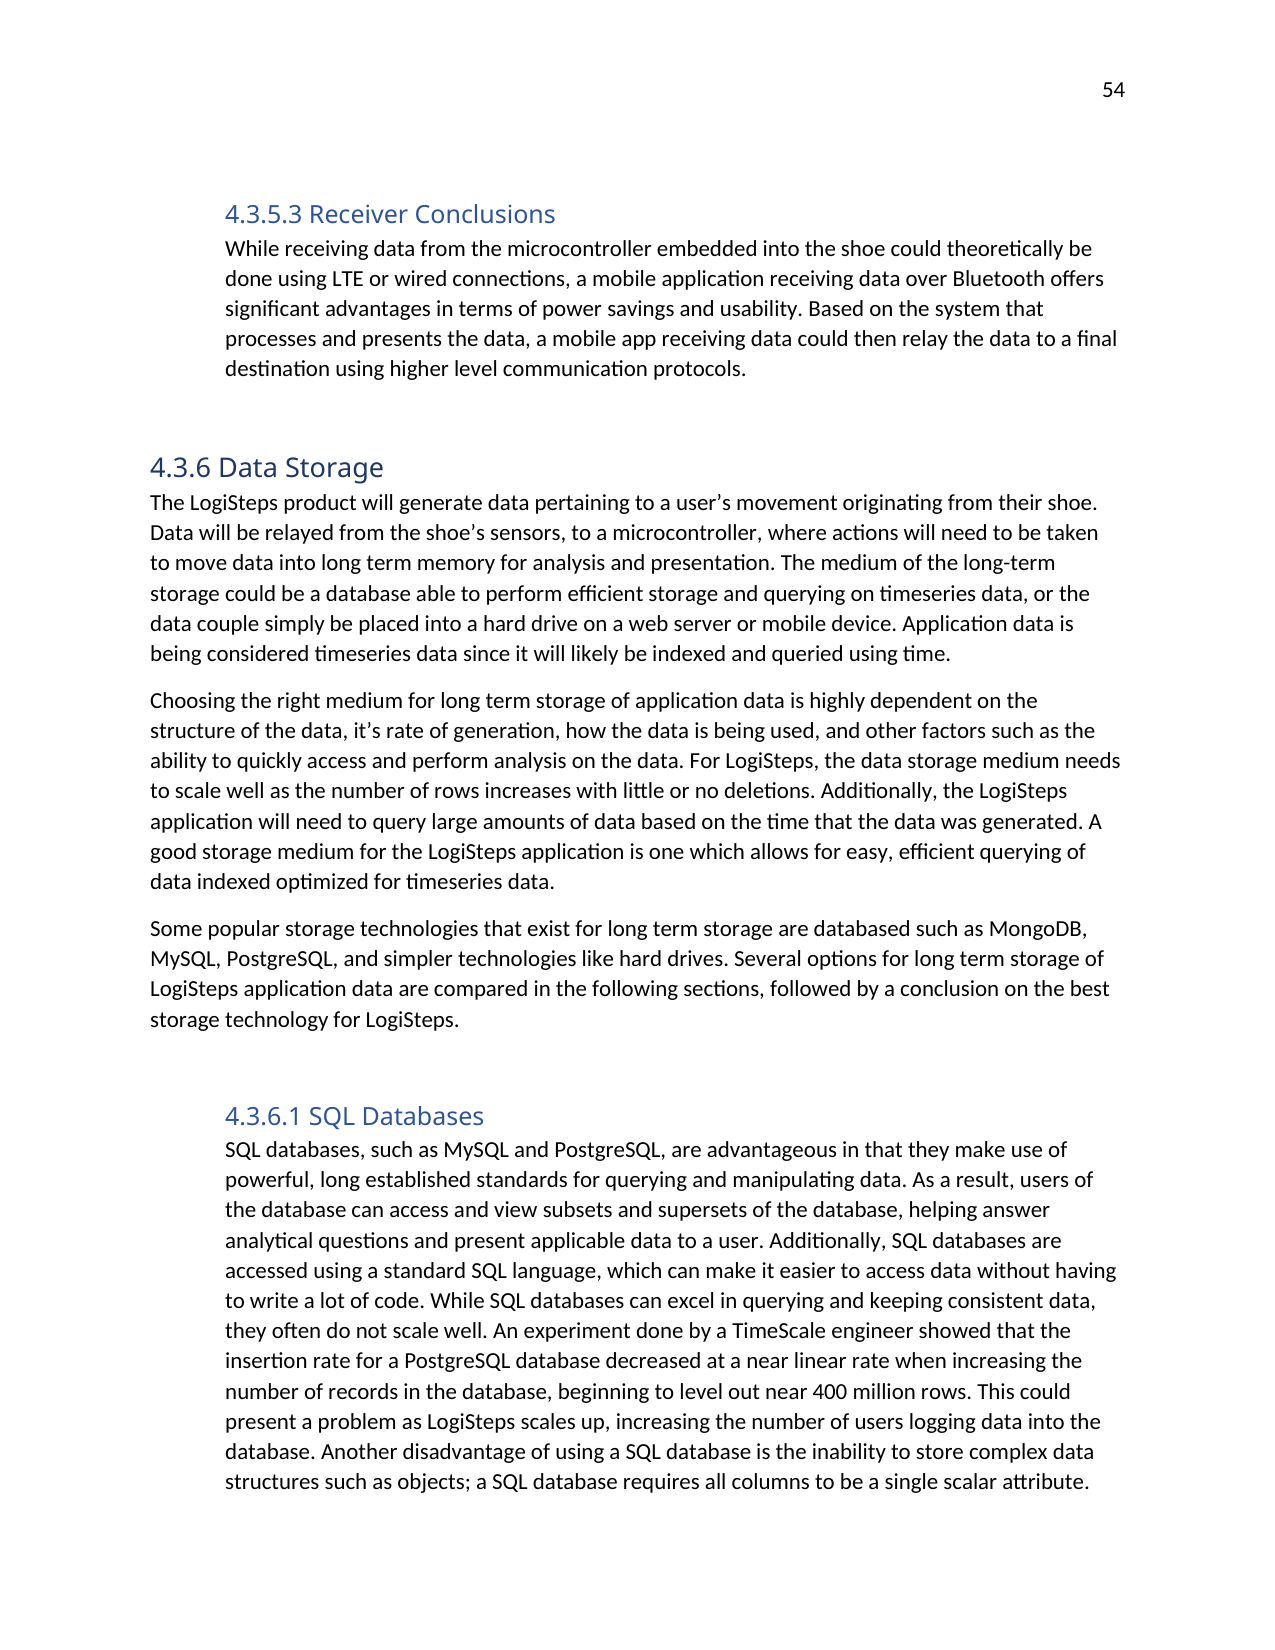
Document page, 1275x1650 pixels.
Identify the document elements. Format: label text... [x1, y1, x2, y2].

text The LogiSteps product will generate data pertaining to a user’s movement originating from their shoe. Data will be relayed from the shoe’s sensors, to a microcontroller, where actions will need to be taken to move data into long term memory for analysis and presentation. The medium of the long-term storage could be a database able to perform efficient storage and querying on timeseries data, or the data couple simply be placed into a hard drive on a web server or mobile device. Application data is being considered timeseries data since it will likely be indexed and queried using time. [150, 488, 1125, 667]
text Choosing the right medium for long term storage of application data is highly dependent on the structure of the data, it’s rate of generation, how the data is being used, and other factors such as the ability to quickly access and perform analysis on the data. For LogiSteps, the data storage medium needs to scale well as the number of rows increases with little or no deletions. Additionally, the LogiSteps application will need to query large amounts of data based on the time that the data was generated. A good storage medium for the LogiSteps application is one which allows for easy, efficient querying of data indexed optimized for timeseries data. [150, 686, 1125, 895]
subtitle 4.3.6.1 SQL Databases [150, 1098, 1125, 1132]
subtitle 4.3.6 Data Storage [150, 448, 1125, 485]
text Some popular storage technologies that exist for long term storage are databased such as MongoDB, MySQL, PostgreSQL, and simpler technologies like hard drives. Several options for long term storage of LogiSteps application data are compared in the following sections, followed by a conclusion on the best storage technology for LogiSteps. [150, 914, 1125, 1033]
text While receiving data from the microcontroller embedded into the shoe could theoretically be done using LTE or wired connections, a mobile application receiving data over Bluetooth offers significant advantages in terms of power savings and usability. Based on the system that processes and presents the data, a mobile app receiving data could then relay the data to a final destination using higher level communication protocols. [225, 234, 1125, 382]
subtitle 4.3.5.3 Receiver Conclusions [150, 197, 1125, 231]
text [225, 1135, 1125, 1496]
